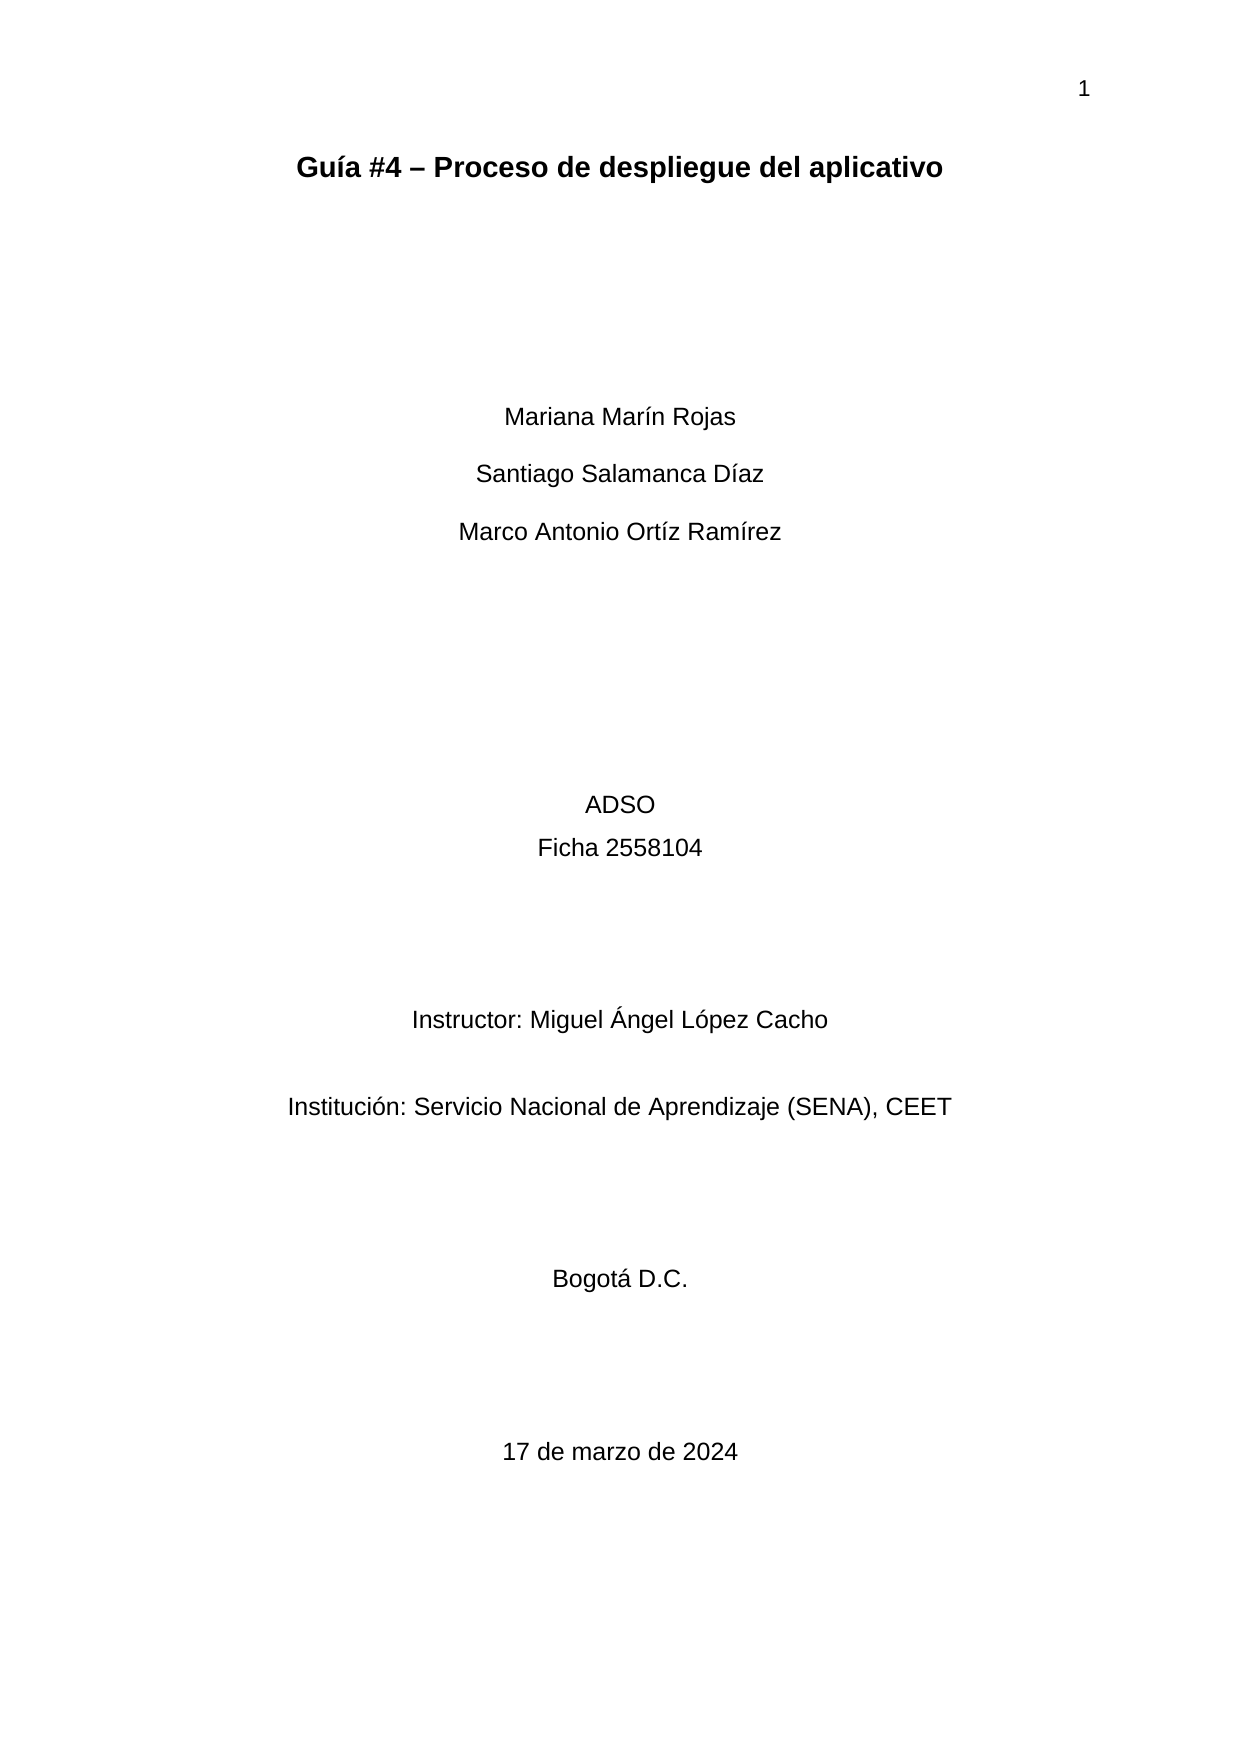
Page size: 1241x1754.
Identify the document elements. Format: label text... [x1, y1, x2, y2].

text Santiago Salamanca Díaz [150, 459, 1090, 488]
text Marco Antonio Ortíz Ramírez [150, 517, 1090, 545]
text Ficha 2558104 [150, 833, 1090, 862]
text 17 de marzo de 2024 [150, 1437, 1090, 1465]
text Instructor: Miguel Ángel López Cacho [150, 1005, 1090, 1034]
text Institución: Servicio Nacional de Aprendizaje (SENA), CEET [150, 1092, 1090, 1120]
text Guía #4 – Proceso de despliegue del aplicativo [150, 150, 1090, 183]
text ADSO [150, 790, 1090, 818]
text Bogotá D.C. [150, 1264, 1090, 1293]
text Mariana Marín Rojas [150, 402, 1090, 430]
